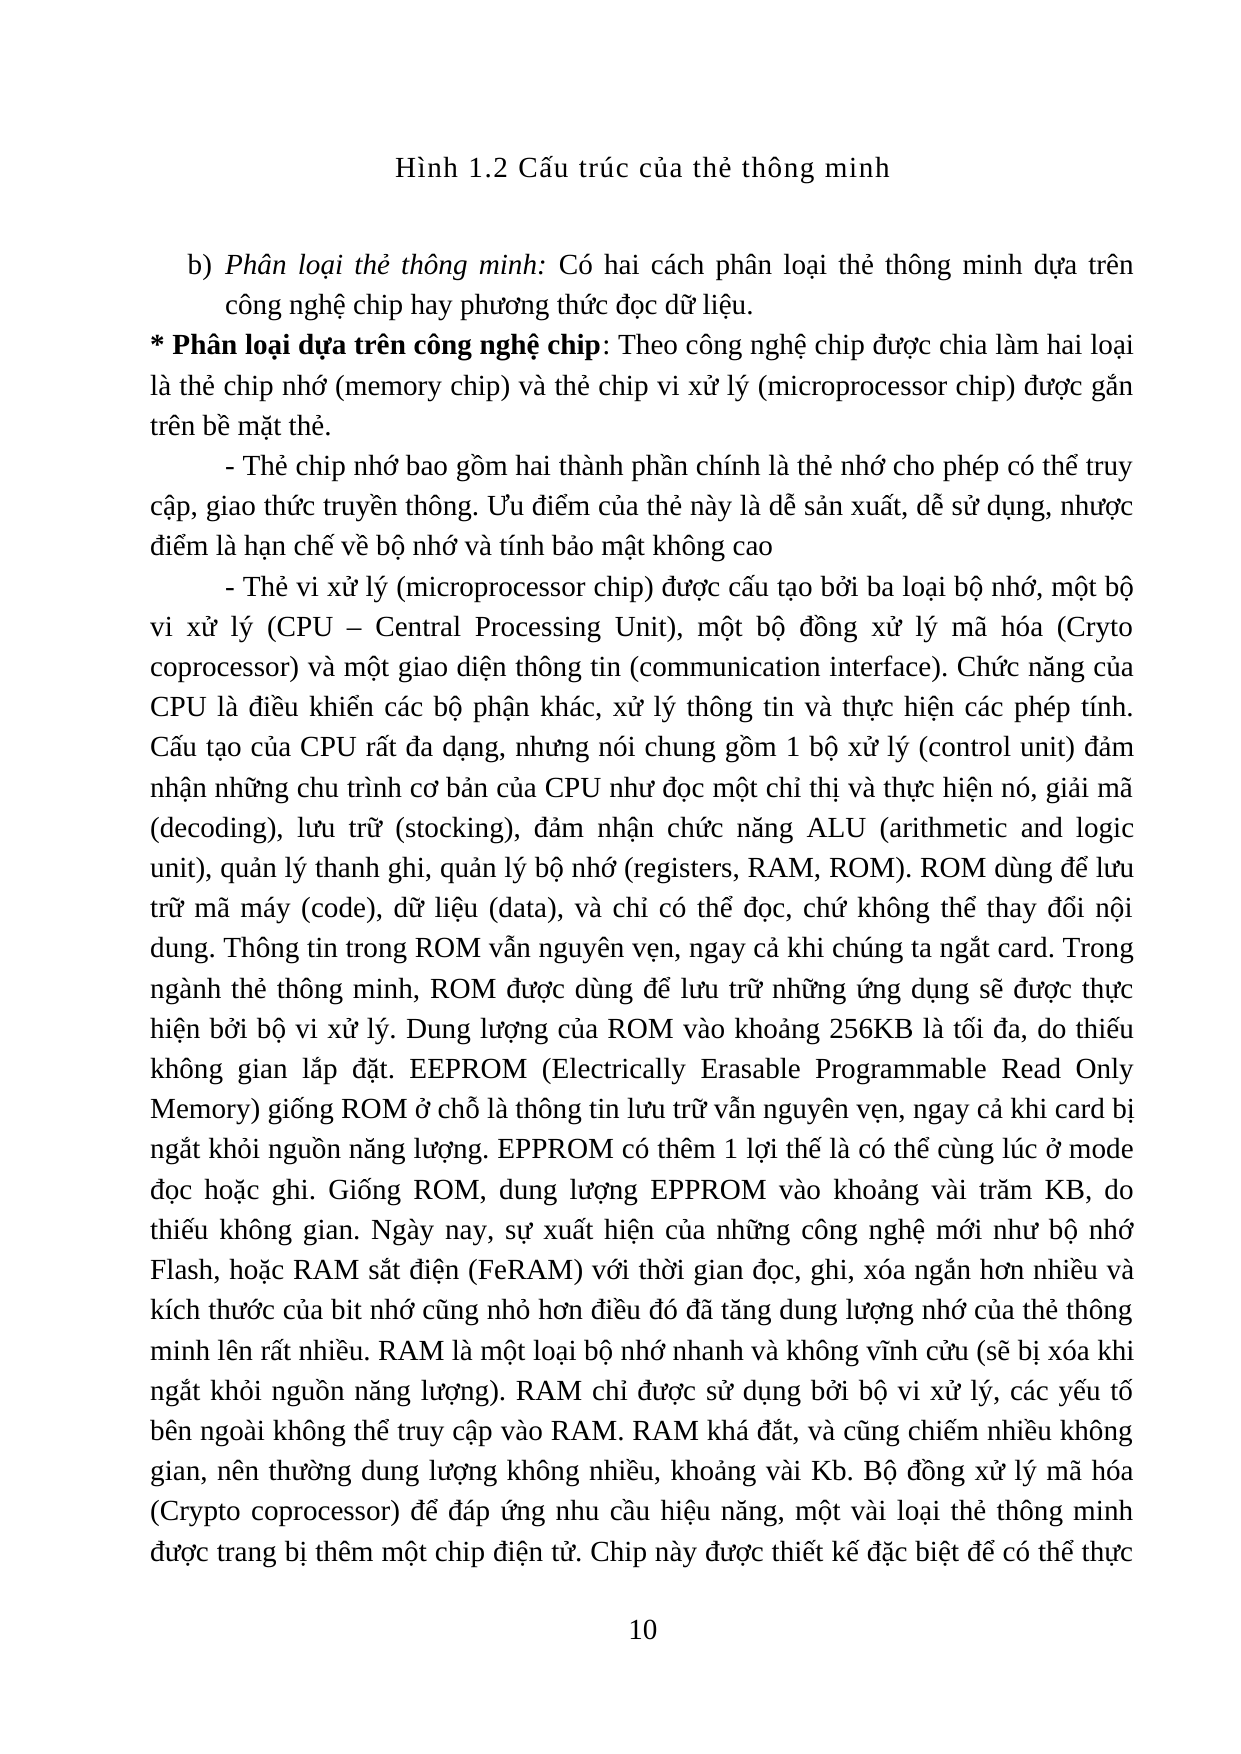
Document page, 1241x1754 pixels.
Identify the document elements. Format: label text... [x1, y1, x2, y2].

subtitle Hình 1.2 Cấu trúc của thẻ thông minh [150, 150, 1135, 183]
text - Thẻ chip nhớ bao gồm hai thành phần chính là thẻ nhớ cho phép có thể truy cập, giao thức truyền thông. Ưu điểm của thẻ này là dễ sản xuất, dễ sử dụng, nhược điểm là hạn chế về bộ nhớ và tính bảo mật không cao [150, 448, 1135, 562]
list Phân loại thẻ thông minh: Có hai cách phân loại thẻ thông minh dựa trên công nghệ chip hay phương thức đọc dữ liệu. [187, 247, 1135, 321]
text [150, 569, 1135, 1567]
text * Phân loại dựa trên công nghệ chip: Theo công nghệ chip được chia làm hai loại là thẻ chip nhớ (memory chip) và thẻ chip vi xử lý (microprocessor chip) được gắn trên bề mặt thẻ. [150, 327, 1135, 441]
